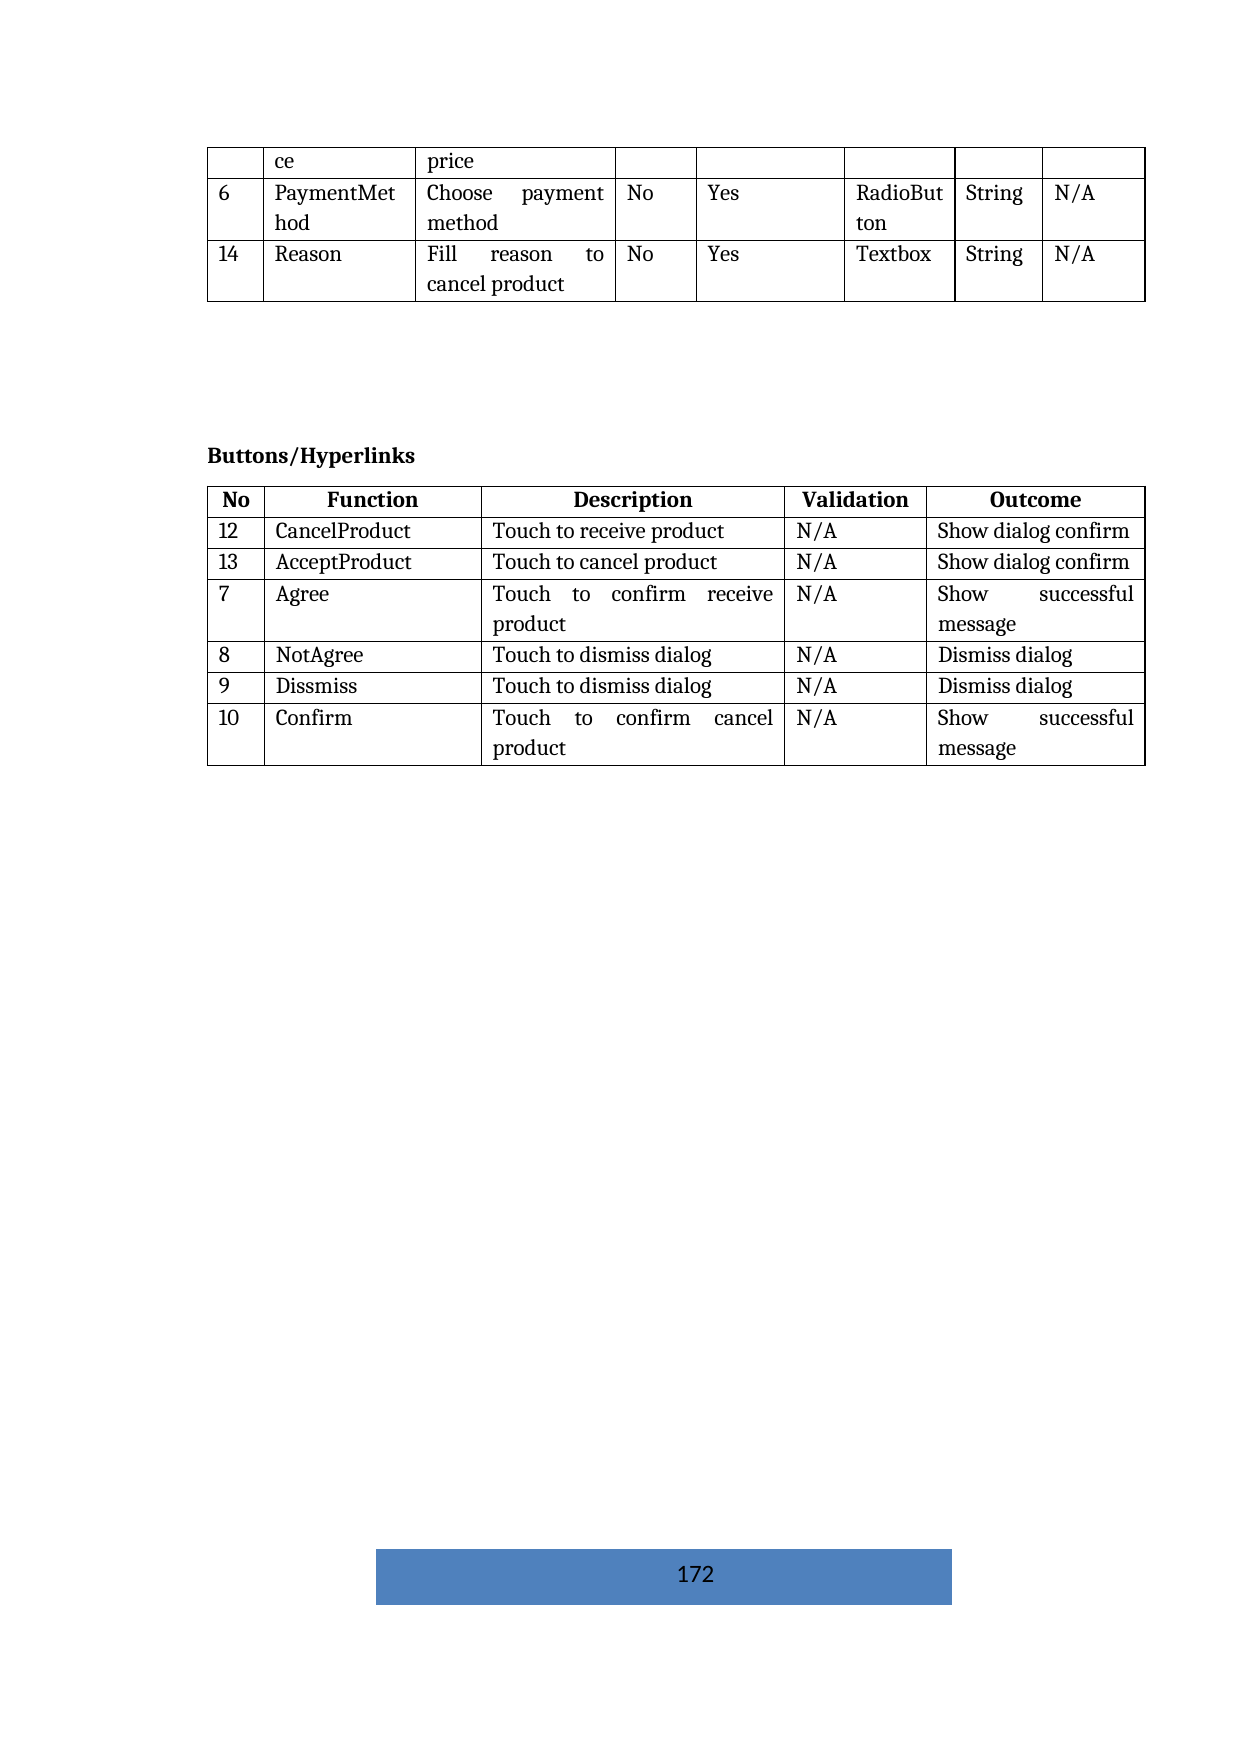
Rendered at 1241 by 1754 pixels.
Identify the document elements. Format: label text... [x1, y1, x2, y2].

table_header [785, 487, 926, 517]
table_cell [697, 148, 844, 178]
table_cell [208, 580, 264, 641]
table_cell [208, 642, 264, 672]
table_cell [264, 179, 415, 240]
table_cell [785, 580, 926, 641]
text Buttons/Hyperlinks [207, 443, 1122, 469]
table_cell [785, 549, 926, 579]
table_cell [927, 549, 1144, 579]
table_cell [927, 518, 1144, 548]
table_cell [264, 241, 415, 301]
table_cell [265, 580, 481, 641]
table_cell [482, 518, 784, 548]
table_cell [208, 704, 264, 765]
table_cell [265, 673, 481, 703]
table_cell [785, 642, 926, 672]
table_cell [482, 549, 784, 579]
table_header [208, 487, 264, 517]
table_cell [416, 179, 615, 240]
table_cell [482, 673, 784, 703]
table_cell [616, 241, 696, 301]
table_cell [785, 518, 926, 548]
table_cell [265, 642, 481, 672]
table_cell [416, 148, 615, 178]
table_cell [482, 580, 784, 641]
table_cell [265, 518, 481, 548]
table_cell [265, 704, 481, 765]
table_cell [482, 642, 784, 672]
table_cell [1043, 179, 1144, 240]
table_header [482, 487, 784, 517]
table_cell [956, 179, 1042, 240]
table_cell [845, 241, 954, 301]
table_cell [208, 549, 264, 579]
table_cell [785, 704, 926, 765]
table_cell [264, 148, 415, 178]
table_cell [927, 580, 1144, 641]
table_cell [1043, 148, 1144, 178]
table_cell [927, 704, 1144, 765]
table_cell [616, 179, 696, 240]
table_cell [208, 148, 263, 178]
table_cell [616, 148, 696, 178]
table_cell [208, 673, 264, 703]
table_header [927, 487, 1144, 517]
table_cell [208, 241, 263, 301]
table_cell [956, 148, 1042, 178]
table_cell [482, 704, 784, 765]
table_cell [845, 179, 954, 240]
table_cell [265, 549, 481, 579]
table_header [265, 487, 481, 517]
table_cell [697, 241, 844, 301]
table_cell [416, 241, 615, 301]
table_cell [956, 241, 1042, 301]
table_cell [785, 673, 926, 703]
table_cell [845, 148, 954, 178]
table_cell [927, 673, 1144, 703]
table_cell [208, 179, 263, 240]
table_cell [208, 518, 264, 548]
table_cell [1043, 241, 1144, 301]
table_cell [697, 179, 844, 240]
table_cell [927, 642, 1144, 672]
